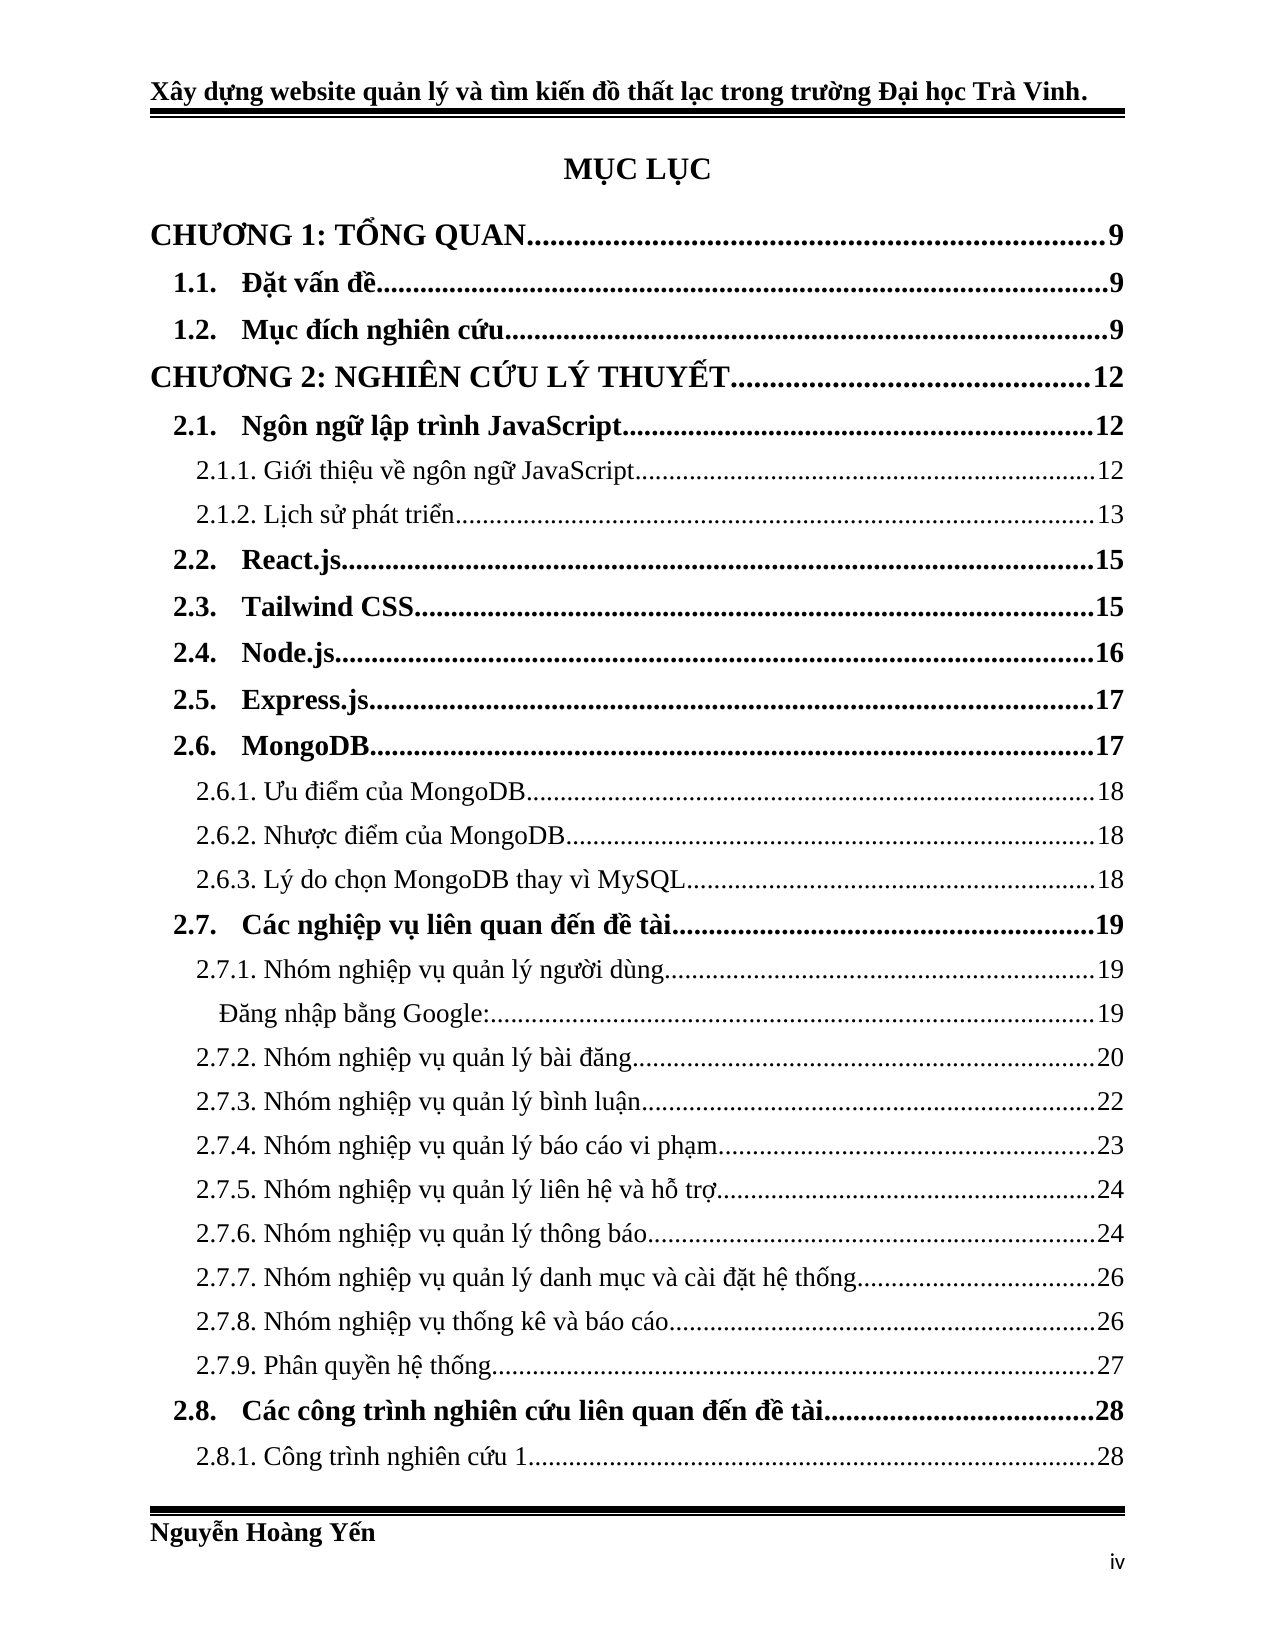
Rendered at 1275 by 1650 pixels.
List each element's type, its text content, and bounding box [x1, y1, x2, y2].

text 2.6.1. Ưu điểm của MongoDB 18 [196, 775, 1125, 806]
text 2.1.2. Lịch sử phát triển 13 [196, 498, 1125, 529]
text 2.6.3. Lý do chọn MongoDB thay vì MySQL 18 [196, 863, 1125, 894]
text 2.7.7. Nhóm nghiệp vụ quản lý danh mục và cài đặt hệ thống 26 [196, 1261, 1125, 1292]
text 2.7.9. Phân quyền hệ thống 27 [196, 1349, 1125, 1380]
text MỤC LỤC [150, 150, 1125, 186]
text 2.7.5. Nhóm nghiệp vụ quản lý liên hệ và hỗ trợ 24 [196, 1173, 1125, 1204]
text 2.2. React.js 15 [173, 542, 1125, 576]
text 2.7. Các nghiệp vụ liên quan đến đề tài 19 [173, 907, 1125, 941]
text 2.7.1. Nhóm nghiệp vụ quản lý người dùng 19 [196, 953, 1125, 985]
text 2.6.2. Nhược điểm của MongoDB 18 [196, 819, 1125, 850]
text 2.7.8. Nhóm nghiệp vụ thống kê và báo cáo 26 [196, 1305, 1125, 1336]
text 2.7.4. Nhóm nghiệp vụ quản lý báo cáo vi phạm 23 [196, 1129, 1125, 1161]
text 2.8.1. Công trình nghiên cứu 1 28 [196, 1440, 1125, 1471]
text 2.8. Các công trình nghiên cứu liên quan đến đề tài 28 [173, 1393, 1125, 1427]
text CHƯƠNG 1: TỔNG QUAN 9 [150, 216, 1125, 252]
text 2.5. Express.js 17 [173, 682, 1125, 716]
text CHƯƠNG 2: NGHIÊN CỨU LÝ THUYẾT 12 [150, 359, 1125, 394]
text 2.4. Node.js 16 [173, 635, 1125, 669]
text 2.1. Ngôn ngữ lập trình JavaScript 12 [173, 408, 1125, 441]
text Đăng nhập bằng Google: 19 [219, 997, 1125, 1029]
text 2.3. Tailwind CSS 15 [173, 589, 1125, 622]
text 1.2. Mục đích nghiên cứu 9 [173, 312, 1125, 346]
text 2.6. MongoDB 17 [173, 728, 1125, 762]
text 2.7.3. Nhóm nghiệp vụ quản lý bình luận 22 [196, 1085, 1125, 1117]
text 1.1. Đặt vấn đề 9 [173, 266, 1125, 299]
text 2.7.2. Nhóm nghiệp vụ quản lý bài đăng 20 [196, 1041, 1125, 1073]
text 2.7.6. Nhóm nghiệp vụ quản lý thông báo 24 [196, 1217, 1125, 1248]
text 2.1.1. Giới thiệu về ngôn ngữ JavaScript 12 [196, 454, 1125, 486]
